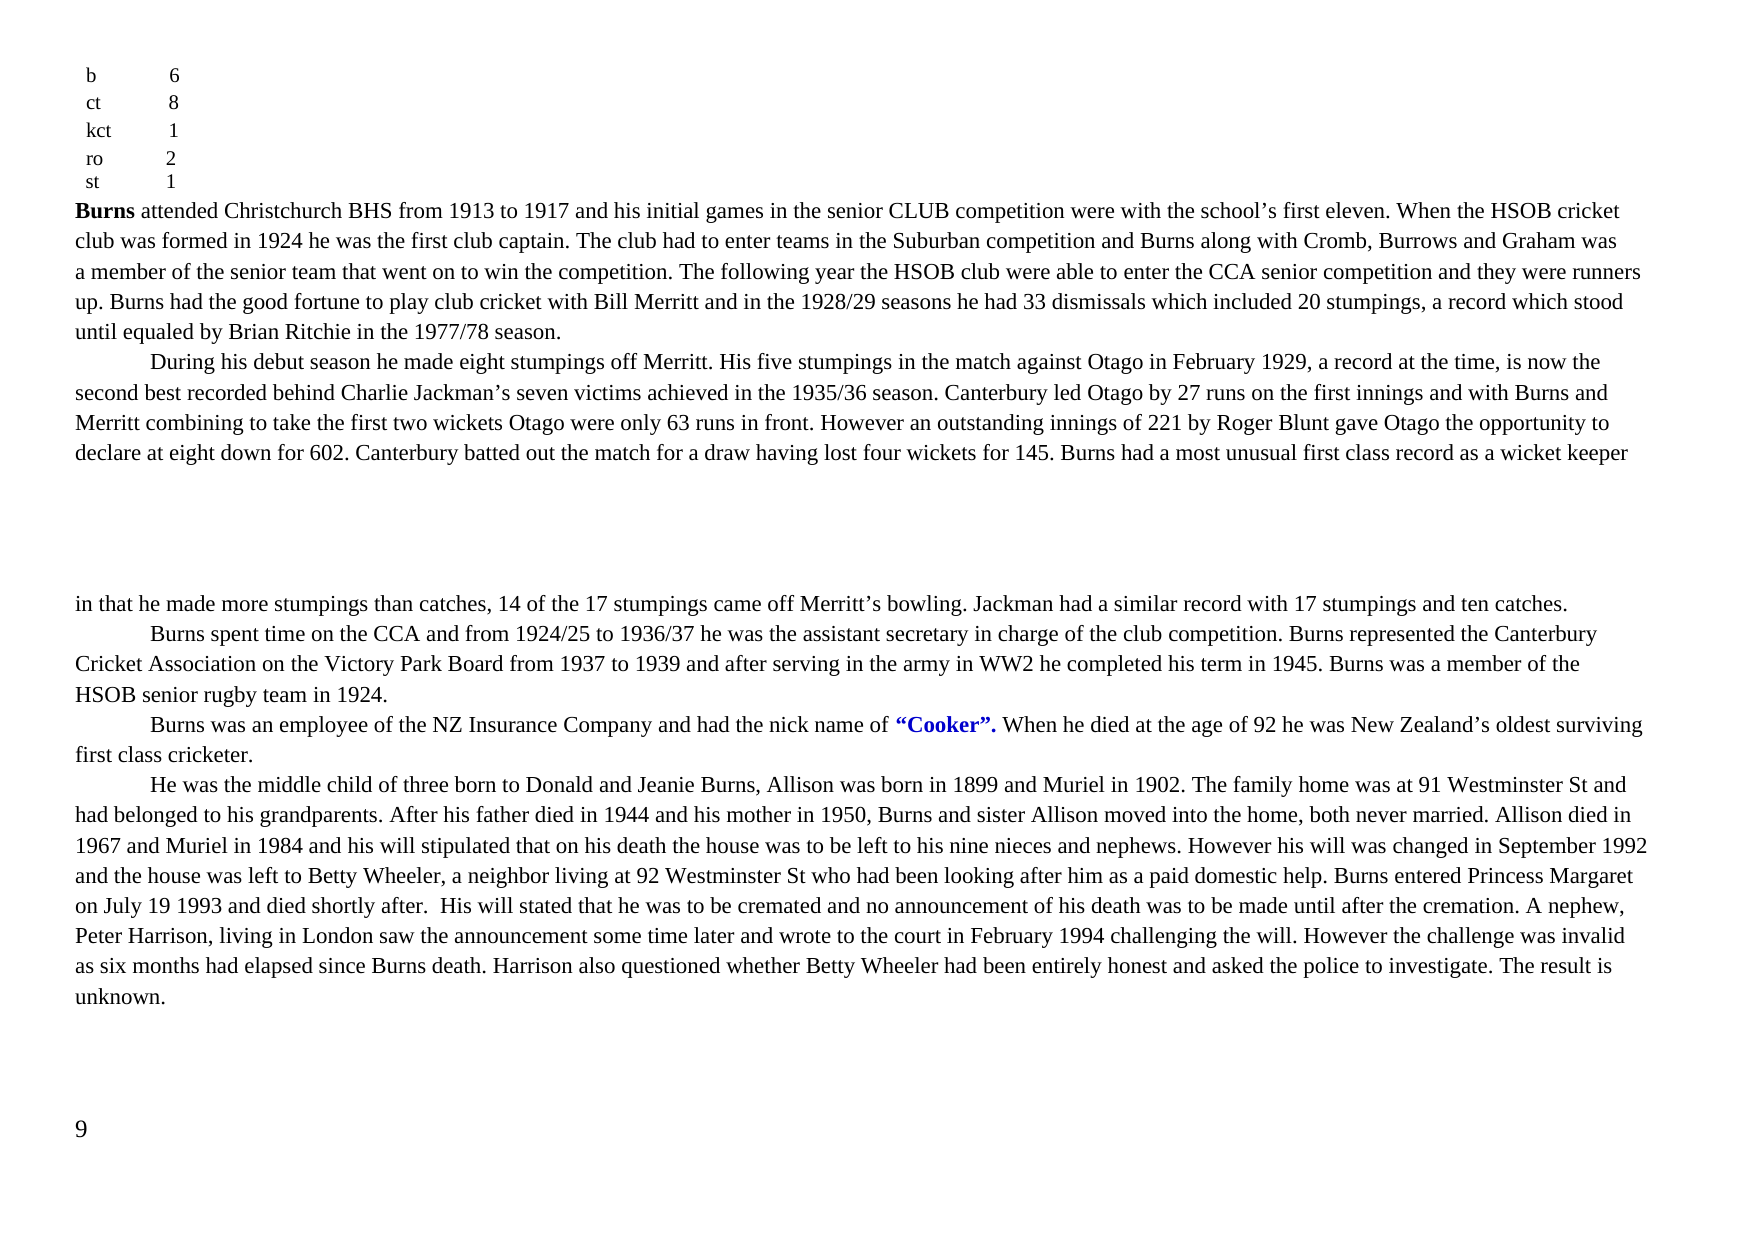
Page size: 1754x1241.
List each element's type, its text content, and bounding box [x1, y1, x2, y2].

text Burns attended Christchurch BHS from 1913 to 1917 and his initial games in the senior CLUB competition were with the school’s first eleven. When the HSOB cricket club was formed in 1924 he was the first club captain. The club had to enter teams in the Suburban competition and Burns along with Cromb, Burrows and Graham was [75, 197, 1654, 254]
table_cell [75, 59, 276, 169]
text in that he made more stumpings than catches, 14 of the 17 stumpings came off Merritt’s bowling. Jackman had a similar record with 17 stumpings and ten catches. [75, 590, 1654, 616]
text During his debut season he made eight stumpings off Merritt. His five stumpings in the match against Otago in February 1929, a record at the time, is now the second best recorded behind Charlie Jackman’s seven victims achieved in the 1935/36 season. Canterbury led Otago by 27 runs on the first innings and with Burns and Merritt combining to take the first two wickets Otago were only 63 runs in front. However an outstanding innings of 221 by Roger Blunt gave Otago the opportunity to declare at eight down for 602. Canterbury batted out the match for a draw having lost four wickets for 145. Burns had a most unusual first class record as a wicket keeper [75, 348, 1654, 465]
text He was the middle child of three born to Donald and Jeanie Burns, Allison was born in 1899 and Muriel in 1902. The family home was at 91 Westminster St and had belonged to his grandparents. After his father died in 1944 and his mother in 1950, Burns and sister Allison moved into the home, both never married. Allison died in 1967 and Muriel in 1984 and his will stipulated that on his death the house was to be left to his nine nieces and nephews. However his will was changed in September 1992 and the house was left to Betty Wheeler, a neighbor living at 92 Westminster St who had been looking after him as a paid domestic help. Burns entered Princess Margaret on July 19 1993 and died shortly after. His will stated that he was to be cremated and no announcement of his death was to be made until after the cremation. A nephew, Peter Harrison, living in London saw the announcement some time later and wrote to the court in February 1994 challenging the will. However the challenge was invalid [75, 771, 1654, 949]
text as six months had elapsed since Burns death. Harrison also questioned whether Betty Wheeler had been entirely honest and asked the police to investigate. The result is unknown. [75, 953, 1654, 1009]
text a member of the senior team that went on to win the competition. The following year the HSOB club were able to enter the CCA senior competition and they were runners up. Burns had the good fortune to play club cricket with Bill Merritt and in the 1928/29 seasons he had 33 dismissals which included 20 stumpings, a record which stood until equaled by Brian Ritchie in the 1977/78 season. [75, 258, 1654, 344]
text st 1 [75, 169, 1654, 193]
text Burns was an employee of the NZ Insurance Company and had the nick name of “Cooker”. When he died at the age of 92 he was New Zealand’s oldest surviving first class cricketer. [75, 711, 1654, 767]
text HSOB senior rugby team in 1924. [75, 681, 1654, 707]
text Burns spent time on the CCA and from 1924/25 to 1936/37 he was the assistant secretary in charge of the club competition. Burns represented the Canterbury Cricket Association on the Victory Park Board from 1937 to 1939 and after serving in the army in WW2 he completed his term in 1945. Burns was a member of the [75, 620, 1654, 677]
